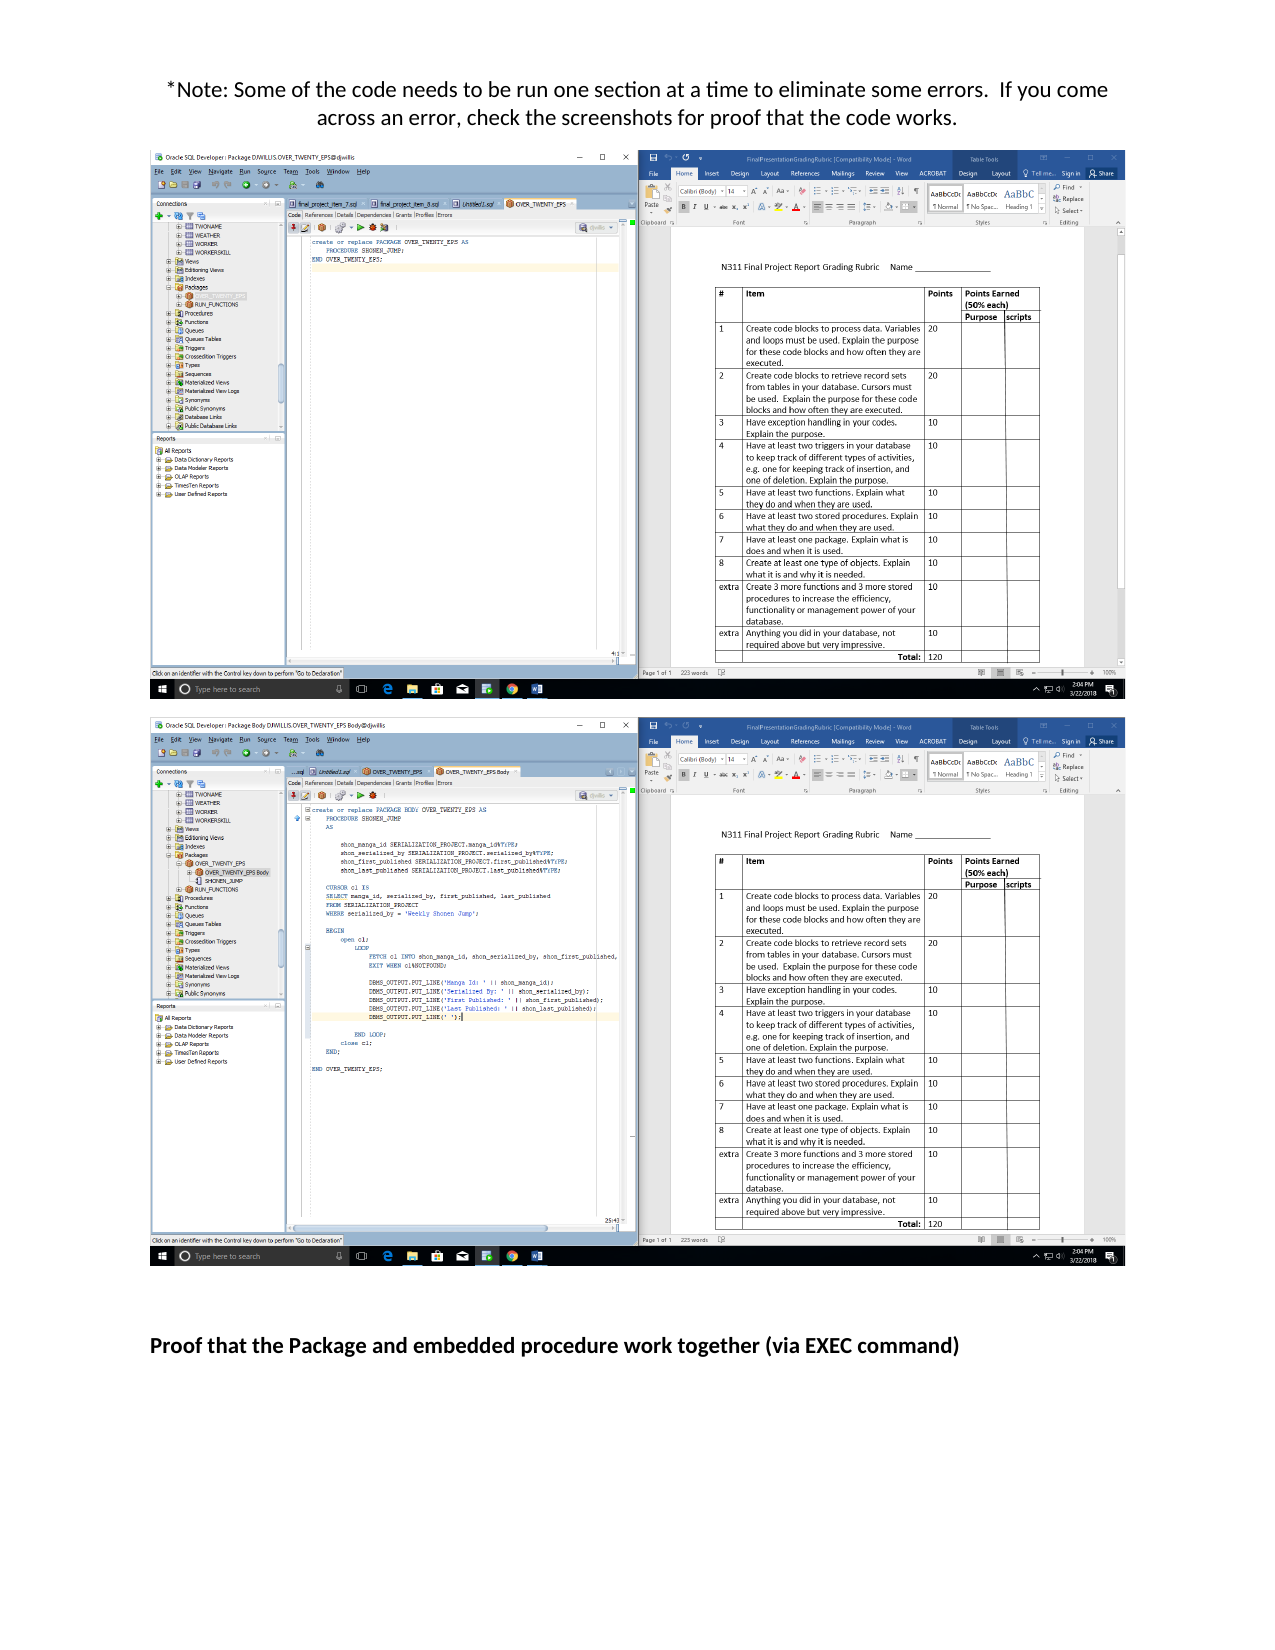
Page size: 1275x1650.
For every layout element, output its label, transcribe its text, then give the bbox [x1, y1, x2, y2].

text Proof that the Package and embedded procedure work together (via EXEC command) [150, 1331, 1125, 1359]
picture [150, 717, 1125, 1266]
picture [150, 150, 1125, 699]
